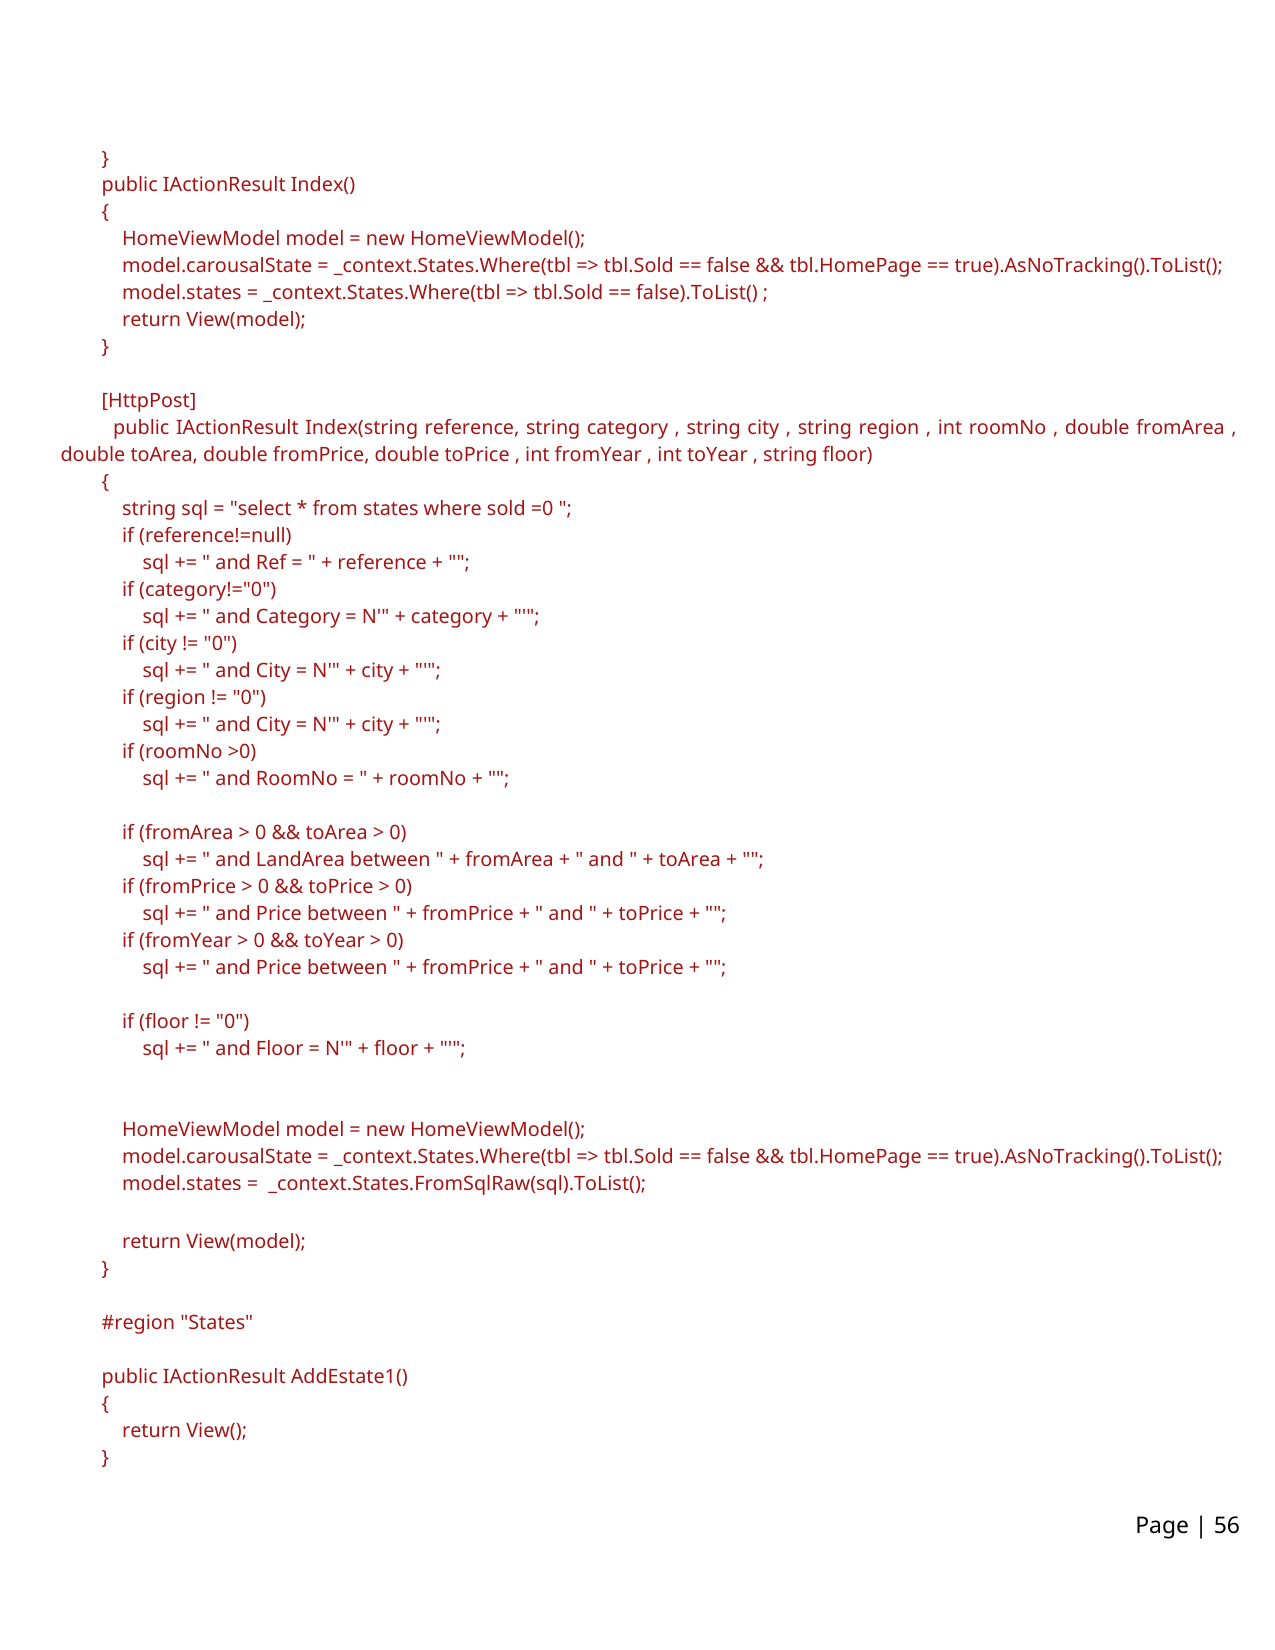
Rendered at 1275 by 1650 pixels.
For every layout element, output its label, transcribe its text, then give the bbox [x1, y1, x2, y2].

text if (floor != "0") [60, 1007, 1239, 1034]
text HomeViewModel model = new HomeViewModel(); [60, 225, 1239, 252]
text if (category!="0") [60, 575, 1239, 602]
text sql += " and City = N'" + city + "'"; [60, 710, 1239, 737]
text { [60, 198, 1239, 225]
text sql += " and RoomNo = " + roomNo + ""; [60, 764, 1239, 791]
text return View(); [60, 1416, 1239, 1443]
text if (roomNo >0) [60, 737, 1239, 764]
text { [60, 1389, 1239, 1416]
text if (city != "0") [60, 629, 1239, 656]
text HomeViewModel model = new HomeViewModel(); [60, 1115, 1239, 1142]
text if (fromPrice > 0 && toPrice > 0) [60, 872, 1239, 899]
text sql += " and Ref = " + reference + ""; [60, 548, 1239, 575]
text } [60, 1443, 1239, 1470]
text model.states = _context.States.FromSqlRaw(sql).ToList(); [60, 1169, 1239, 1196]
text if (reference!=null) [60, 521, 1239, 548]
text model.carousalState = _context.States.Where(tbl => tbl.Sold == false && tbl.HomePage == true).AsNoTracking().ToList(); [60, 252, 1239, 279]
text [HttpPost] [60, 387, 1239, 413]
text #region "States" [60, 1308, 1239, 1335]
text { [60, 467, 1239, 494]
text } [60, 1254, 1239, 1281]
text sql += " and Floor = N'" + floor + "'"; [60, 1034, 1239, 1061]
text if (fromYear > 0 && toYear > 0) [60, 926, 1239, 953]
text if (region != "0") [60, 683, 1239, 710]
text sql += " and Price between " + fromPrice + " and " + toPrice + ""; [60, 899, 1239, 926]
text public IActionResult AddEstate1() [60, 1362, 1239, 1389]
text sql += " and City = N'" + city + "'"; [60, 656, 1239, 683]
text return View(model); [60, 1227, 1239, 1254]
text } [60, 333, 1239, 359]
text return View(model); [60, 306, 1239, 333]
text sql += " and Category = N'" + category + "'"; [60, 602, 1239, 629]
text public IActionResult Index() [60, 171, 1239, 198]
text model.states = _context.States.Where(tbl => tbl.Sold == false).ToList() ; [60, 279, 1239, 306]
text model.carousalState = _context.States.Where(tbl => tbl.Sold == false && tbl.HomePage == true).AsNoTracking().ToList(); [60, 1142, 1239, 1169]
text sql += " and LandArea between " + fromArea + " and " + toArea + ""; [60, 845, 1239, 872]
text if (fromArea > 0 && toArea > 0) [60, 818, 1239, 845]
text string sql = "select * from states where sold =0 "; [60, 494, 1239, 521]
text } [60, 144, 1239, 171]
text public IActionResult Index(string reference, string category , string city , string region , int roomNo , double fromArea , double toArea, double fromPrice, double toPrice , int fromYear , int toYear , string floor) [60, 413, 1239, 467]
text sql += " and Price between " + fromPrice + " and " + toPrice + ""; [60, 953, 1239, 980]
